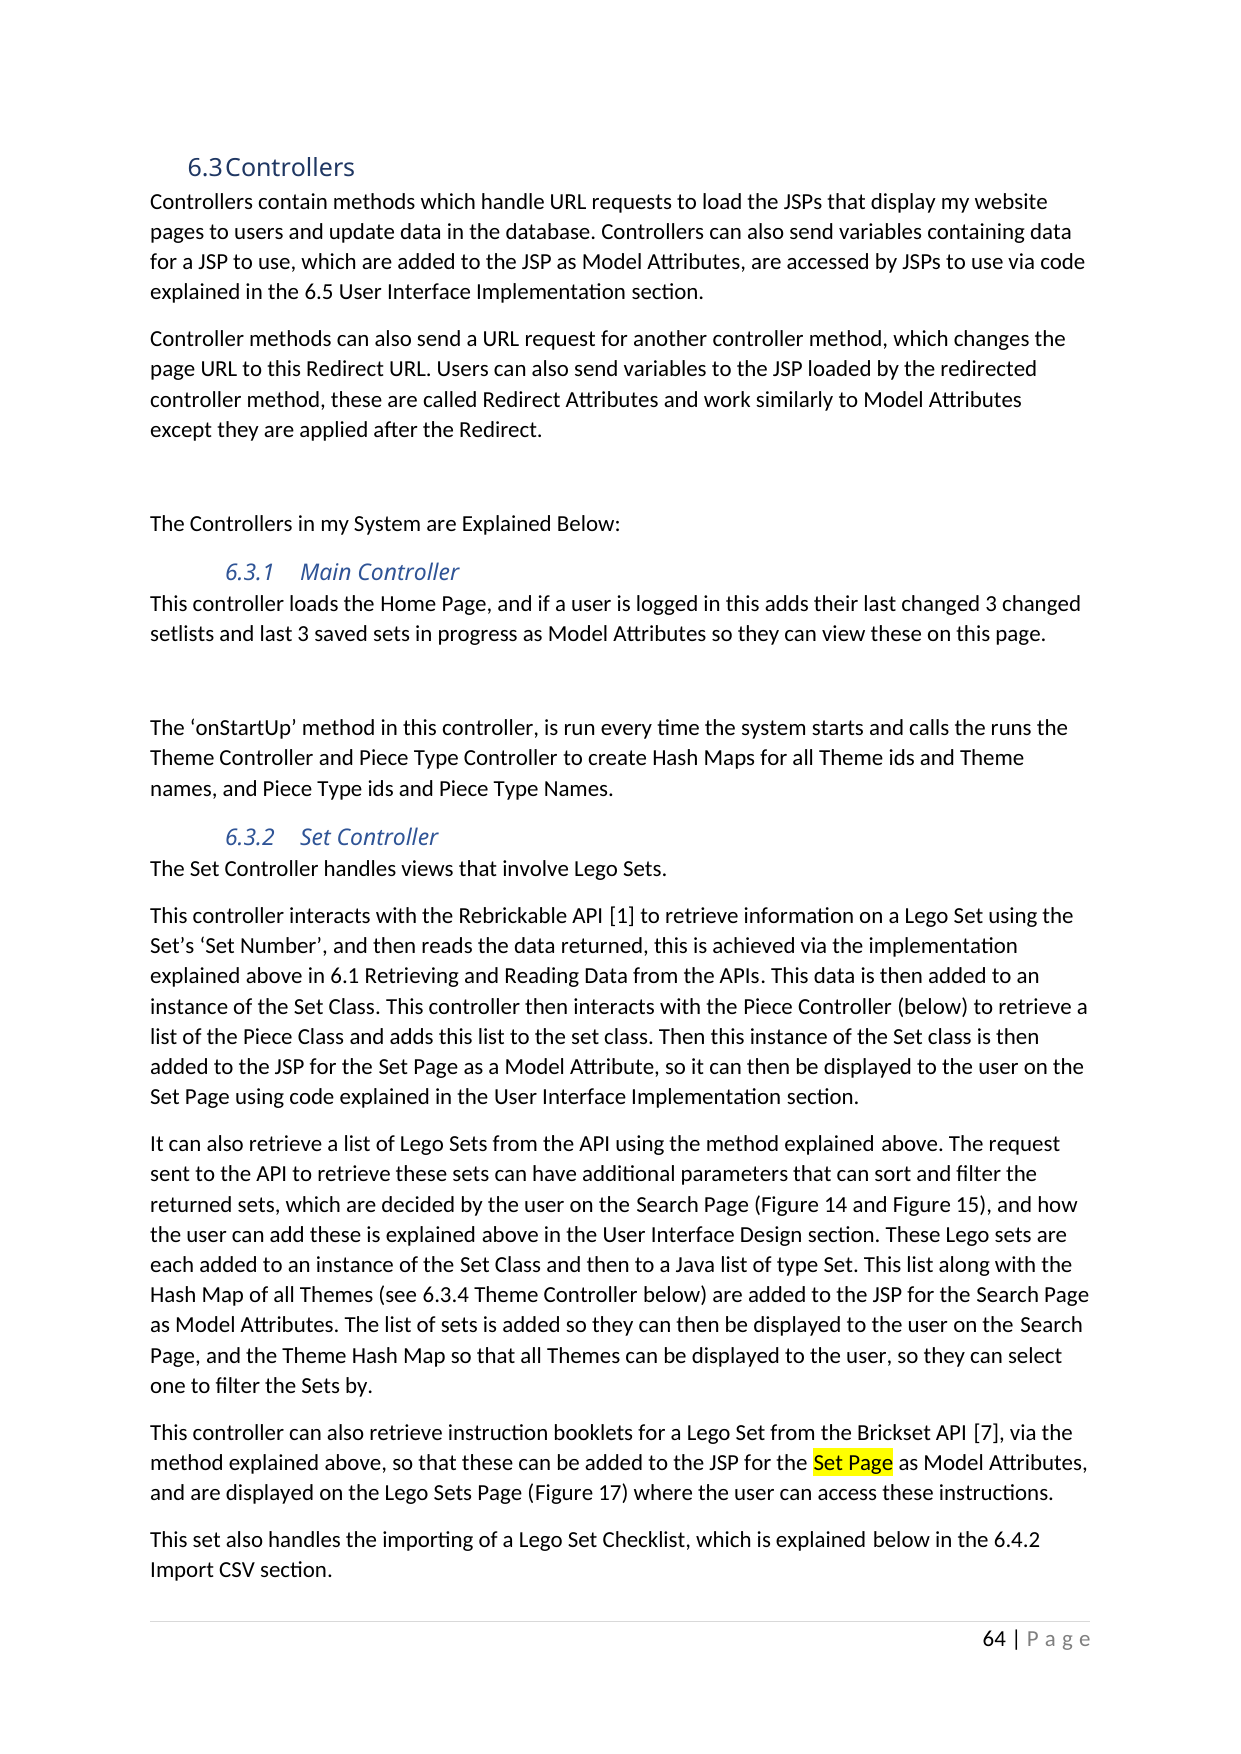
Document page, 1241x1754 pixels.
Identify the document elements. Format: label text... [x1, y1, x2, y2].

subtitle Set Controller [225, 821, 1090, 852]
subtitle Main Controller [225, 556, 1090, 587]
text It can also retrieve a list of Lego Sets from the API using the method explained above. The request sent to the API to retrieve these sets can have additional parameters that can sort and filter the returned sets, which are decided by the user on the Search Page (Figure 14 and Figure 15), and how the user can add these is explained above in the User Interface Design section. These Lego sets are each added to an instance of the Set Class and then to a Java list of type Set. This list along with the Hash Map of all Themes (see 6.3.4 Theme Controller below) are added to the JSP for the Search Page as Model Attributes. The list of sets is added so they can then be displayed to the user on the Search Page, and the Theme Hash Map so that all Themes can be displayed to the user, so they can select one to filter the Sets by. [150, 1129, 1090, 1399]
text This controller loads the Home Page, and if a user is logged in this adds their last changed 3 changed setlists and last 3 saved sets in progress as Model Attributes so they can view these on this page. [150, 589, 1090, 647]
text The Set Controller handles views that involve Lego Sets. [150, 854, 1090, 882]
text Controller methods can also send a URL request for another controller method, which changes the page URL to this Redirect URL. Users can also send variables to the JSP loaded by the redirected controller method, these are called Redirect Attributes and work similarly to Model Attributes except they are applied after the Redirect. [150, 324, 1090, 443]
text The Controllers in my System are Explained Below: [150, 509, 1090, 537]
text This controller interacts with the Rebrickable API [1] to retrieve information on a Lego Set using the Set’s ‘Set Number’, and then reads the data returned, this is achieved via the implementation explained above in 6.1 Retrieving and Reading Data from the APIs. This data is then added to an instance of the Set Class. This controller then interacts with the Piece Controller (below) to retrieve a list of the Piece Class and adds this list to the set class. Then this instance of the Set class is then added to the JSP for the Set Page as a Model Attribute, so it can then be displayed to the user on the Set Page using code explained in the User Interface Implementation section. [150, 901, 1090, 1110]
text This set also handles the importing of a Lego Set Checklist, which is explained below in the 6.4.2 Import CSV section. [150, 1525, 1090, 1583]
subtitle Controllers [187, 150, 1090, 184]
text This controller can also retrieve instruction booklets for a Lego Set from the Brickset API [7], via the method explained above, so that these can be added to the JSP for the Set Page as Model Attributes, and are displayed on the Lego Sets Page (Figure 17) where the user can access these instructions. [150, 1418, 1090, 1506]
text The ‘onStartUp’ method in this controller, is run every time the system starts and calls the runs the Theme Controller and Piece Type Controller to create Hash Maps for all Theme ids and Theme names, and Piece Type ids and Piece Type Names. [150, 713, 1090, 802]
text Controllers contain methods which handle URL requests to load the JSPs that display my website pages to users and update data in the database. Controllers can also send variables containing data for a JSP to use, which are added to the JSP as Model Attributes, are accessed by JSPs to use via code explained in the 6.5 User Interface Implementation section. [150, 187, 1090, 305]
